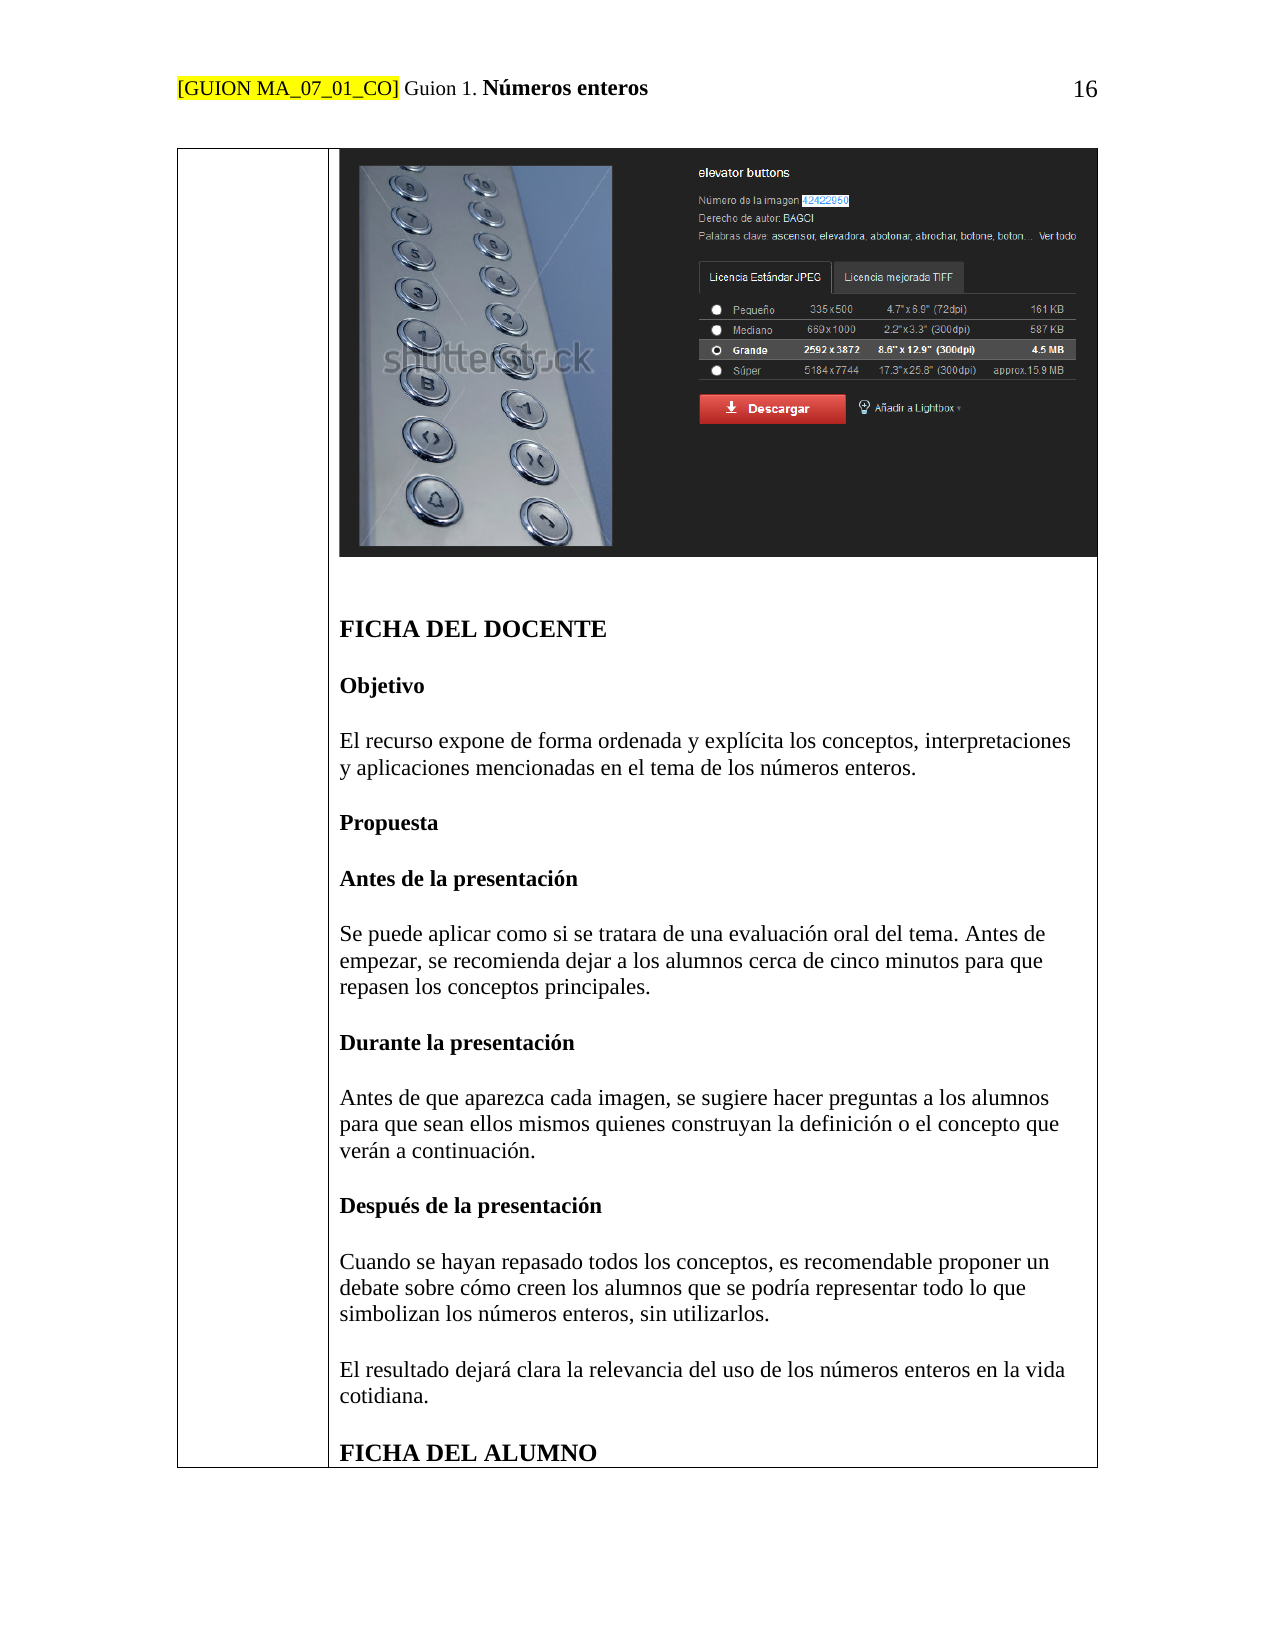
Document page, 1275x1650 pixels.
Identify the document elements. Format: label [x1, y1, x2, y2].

table_cell [178, 149, 328, 1467]
picture [339, 148, 1098, 557]
table_cell [329, 149, 1097, 1467]
